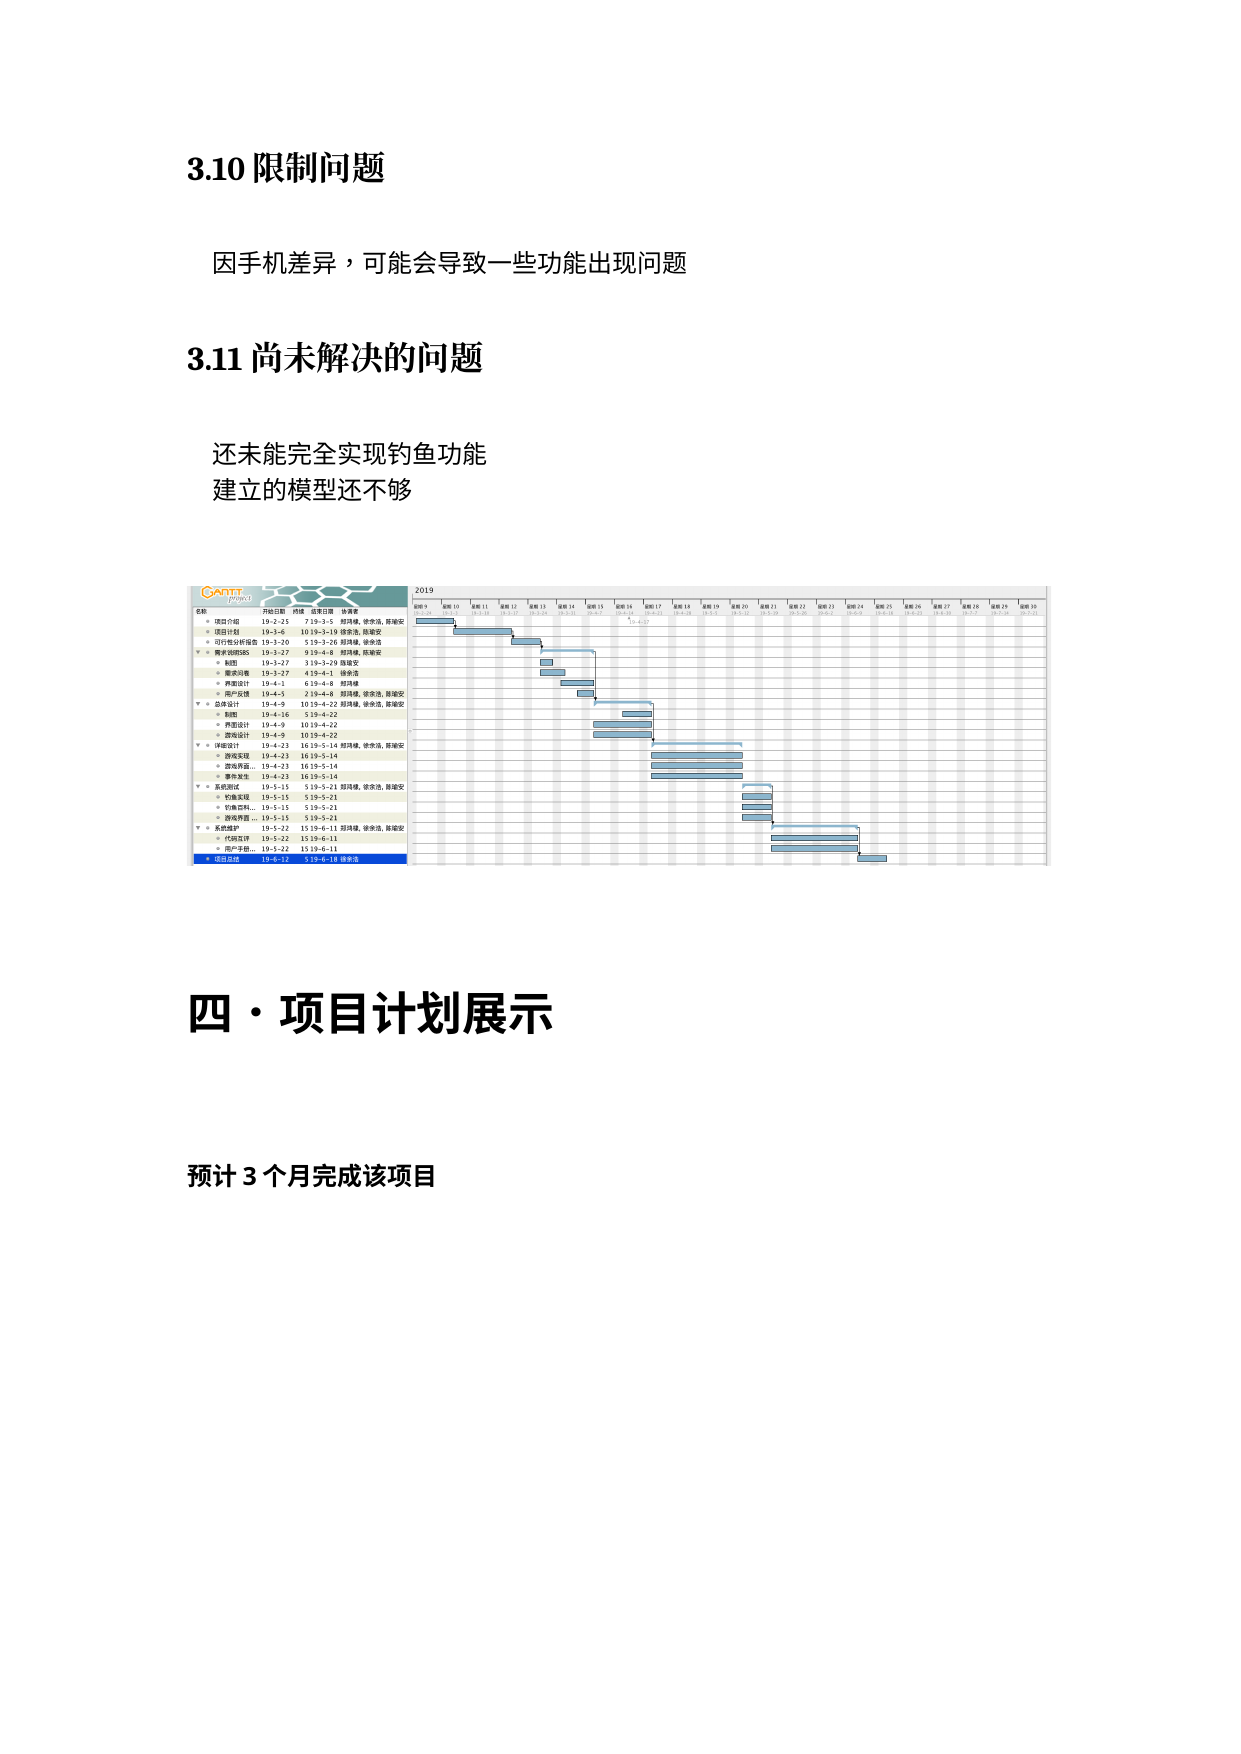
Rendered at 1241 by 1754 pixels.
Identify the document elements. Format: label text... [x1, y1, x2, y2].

text 建立的模型还不够 [187, 470, 1053, 507]
subtitle 预计3个月完成该项目 [187, 1156, 1053, 1193]
subtitle 3.11 尚未解决的问题 [187, 341, 1053, 379]
subtitle 3.10限制问题 [187, 150, 1053, 188]
picture [186, 586, 1052, 866]
text 因手机差异，可能会导致一些功能出现问题 [187, 243, 1053, 279]
text 还未能完全实现钓鱼功能 [187, 434, 1053, 470]
